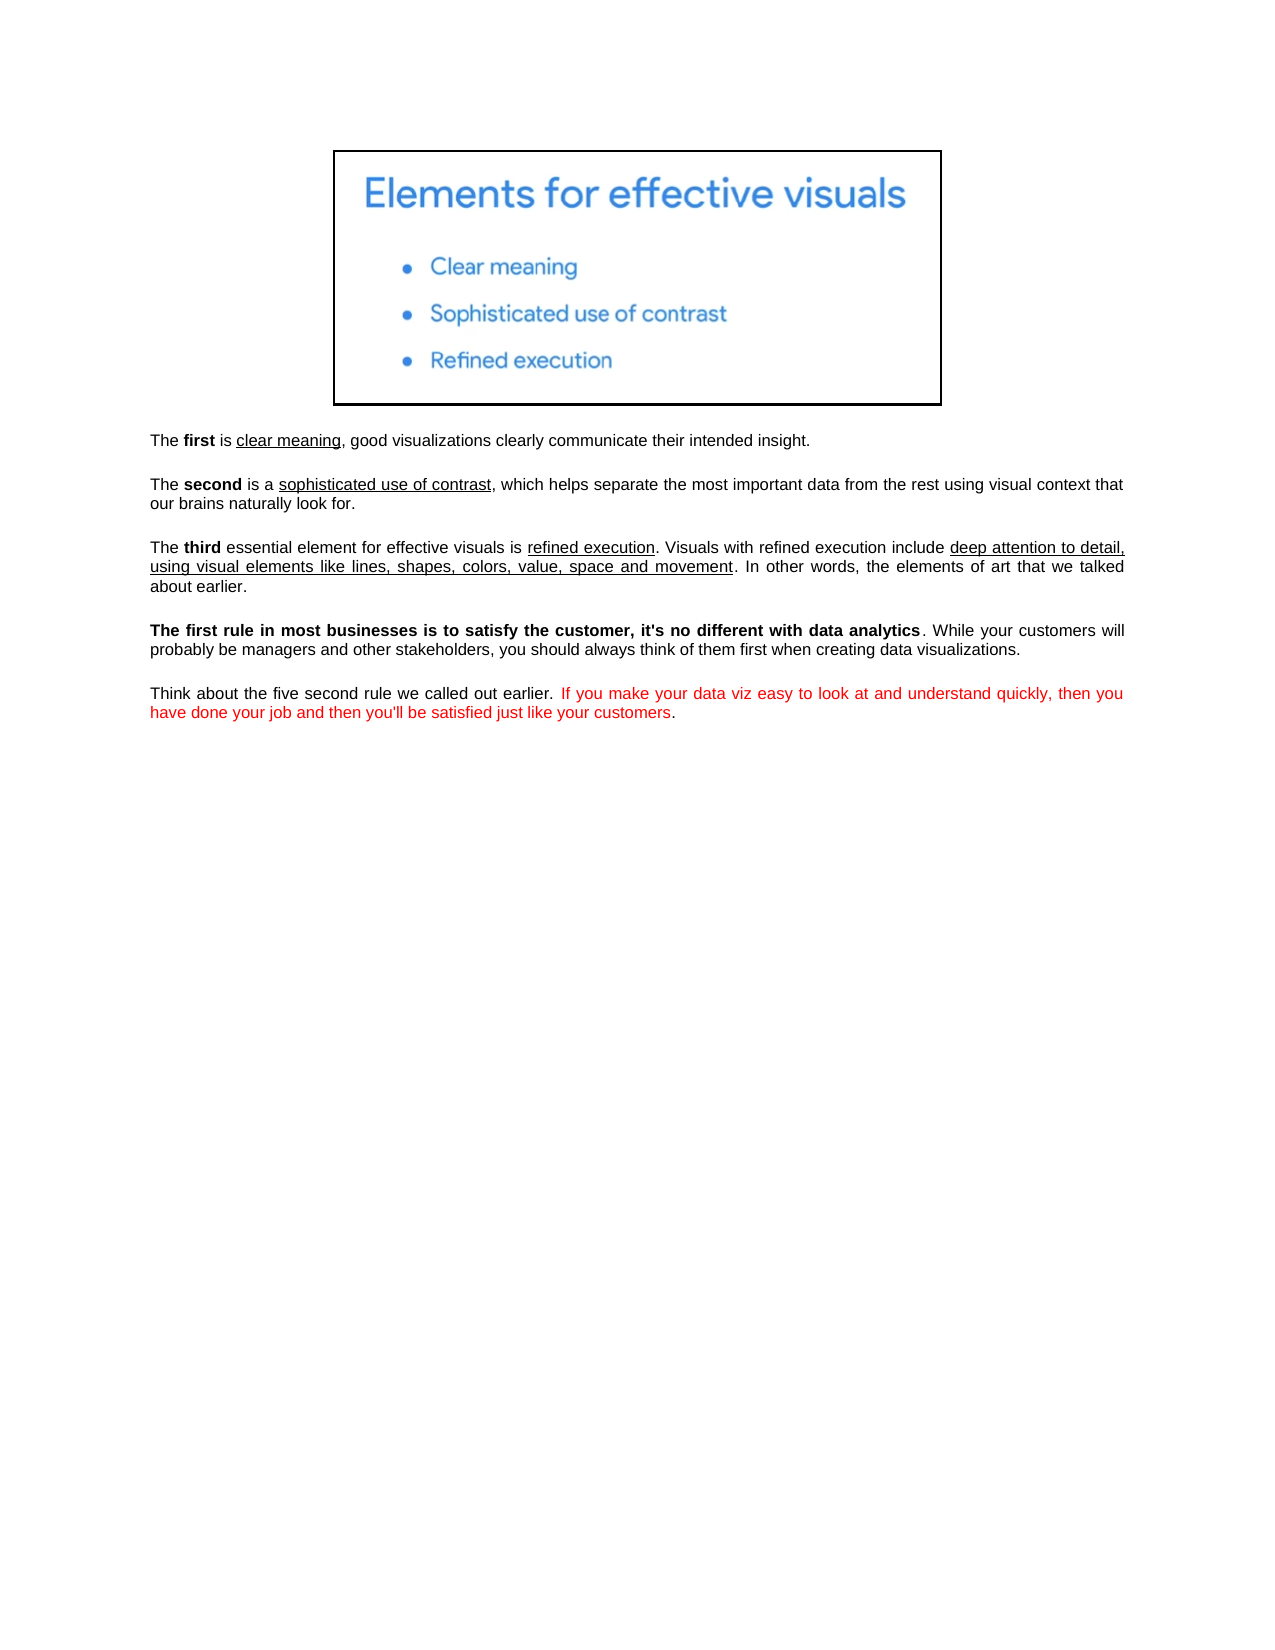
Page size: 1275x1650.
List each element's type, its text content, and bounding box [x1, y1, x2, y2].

text The second is a sophisticated use of contrast, which helps separate the most important data from the rest using visual context that our brains naturally look for. [150, 475, 1125, 513]
text The third essential element for effective visuals is refined execution. Visuals with refined execution include deep attention to detail, using visual elements like lines, shapes, colors, value, space and movement. In other words, the elements of art that we talked about earlier. [150, 538, 1125, 596]
text The first rule in most businesses is to satisfy the customer, it's no different with data analytics. While your customers will probably be managers and other stakeholders, you should always think of them first when creating data visualizations. [150, 621, 1125, 659]
text The first is clear meaning, good visualizations clearly communicate their intended insight. [150, 431, 1125, 450]
picture [335, 152, 940, 403]
text Think about the five second rule we called out earlier. If you make your data viz easy to look at and understand quickly, then you have done your job and then you'll be satisfied just like your customers. [150, 684, 1125, 722]
